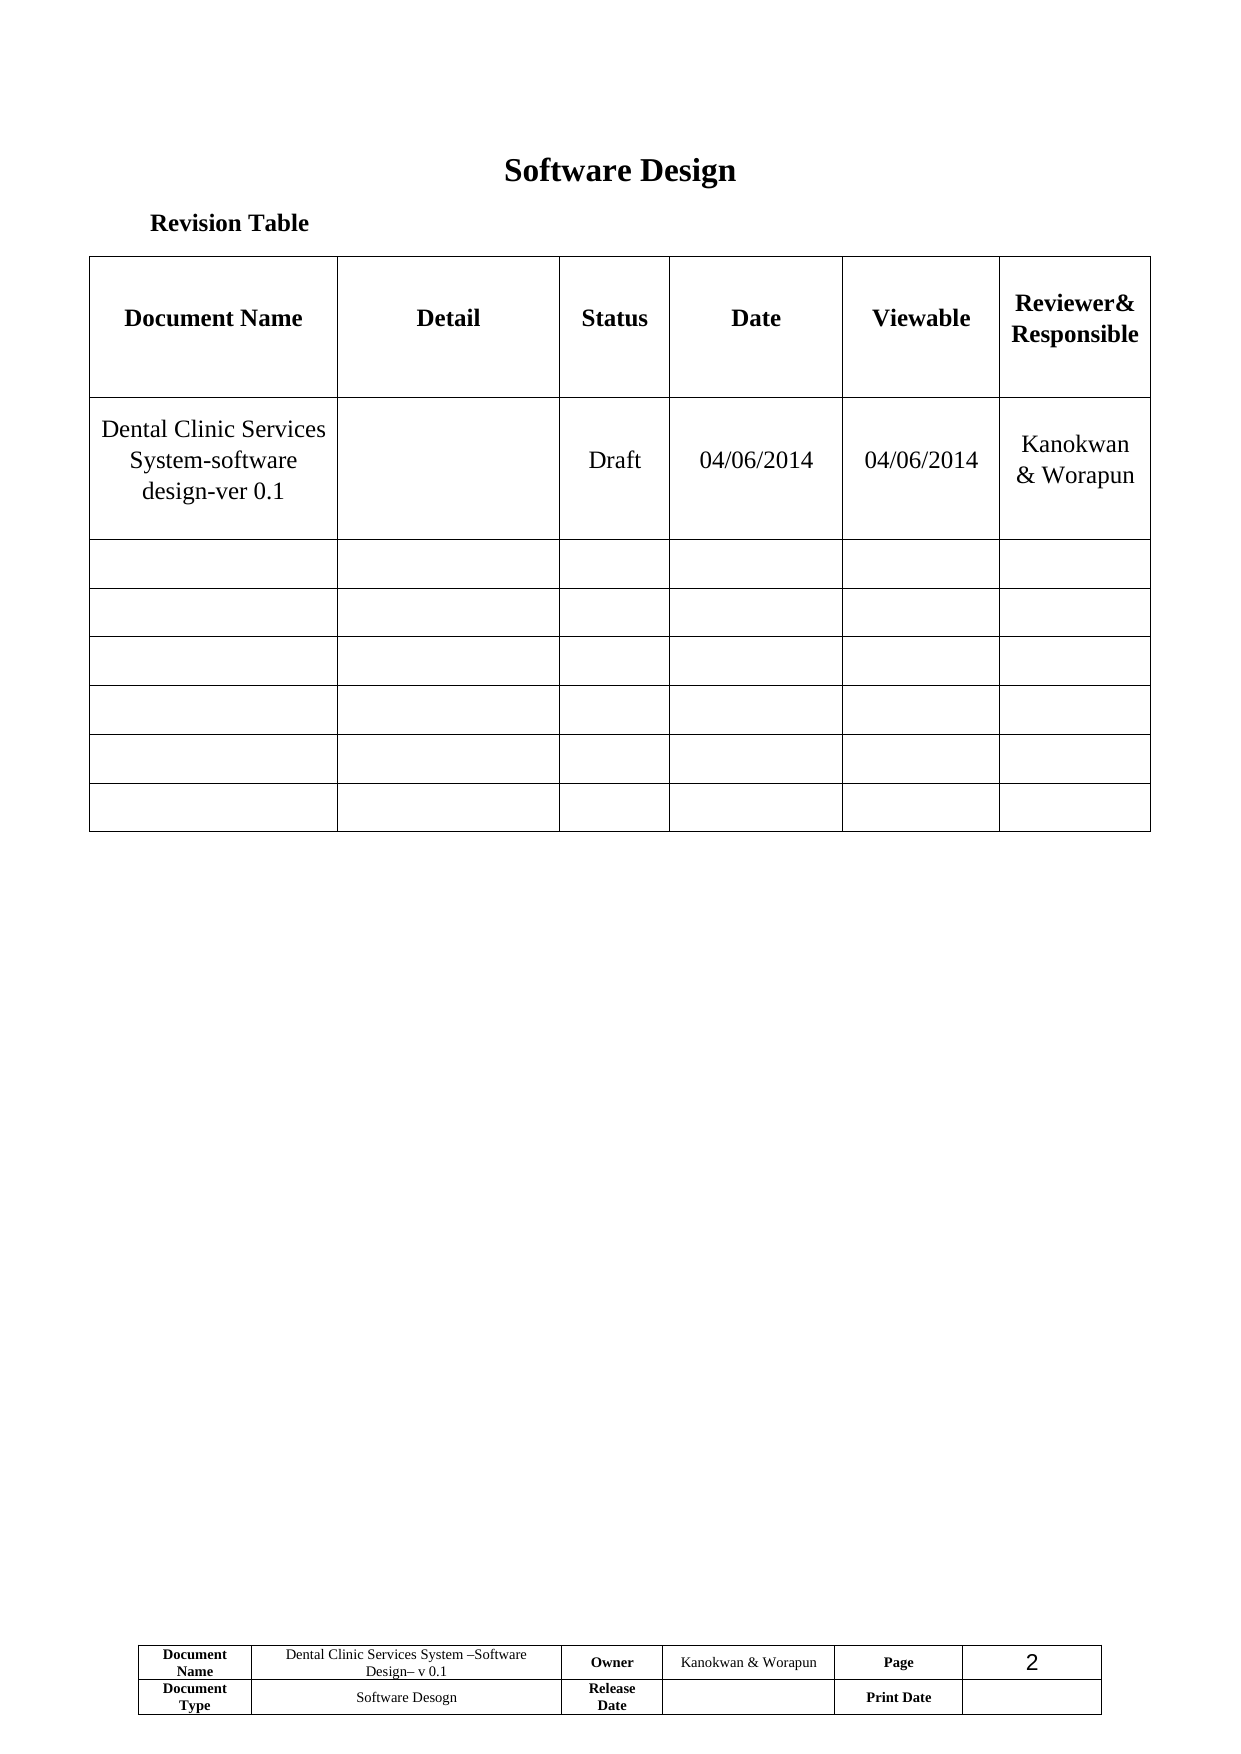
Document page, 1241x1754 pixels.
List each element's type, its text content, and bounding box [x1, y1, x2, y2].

table_cell [843, 784, 999, 831]
table_cell [670, 784, 842, 831]
table_header Document Name [90, 257, 337, 397]
table_cell [1000, 637, 1150, 685]
table_header Reviewer& Responsible [1000, 257, 1150, 397]
table_cell [338, 637, 559, 685]
table_cell [1000, 589, 1150, 636]
table_cell [843, 540, 999, 587]
table_cell [843, 686, 999, 734]
table_header Date [670, 257, 842, 397]
table_cell [90, 735, 337, 782]
table_cell [670, 540, 842, 587]
table_cell [560, 637, 669, 685]
table_cell [90, 637, 337, 685]
table_header Status [560, 257, 669, 397]
table_cell [338, 735, 559, 782]
text Software Design [150, 150, 1090, 188]
text Revision Table [150, 208, 1090, 237]
table_cell [90, 540, 337, 587]
table_cell [1000, 686, 1150, 734]
table_cell [843, 589, 999, 636]
table_cell [338, 398, 559, 539]
table_header Detail [338, 257, 559, 397]
table_cell [843, 735, 999, 782]
table_cell [843, 637, 999, 685]
table_cell [670, 735, 842, 782]
table_cell [560, 686, 669, 734]
table_cell [560, 589, 669, 636]
table_cell Dental Clinic Services System-software design-ver 0.1 [90, 398, 337, 539]
table_cell 04/06/2014 [843, 398, 999, 539]
table_cell [1000, 784, 1150, 831]
table_cell [670, 686, 842, 734]
table_cell Draft [560, 398, 669, 539]
table_header Viewable [843, 257, 999, 397]
table_cell 04/06/2014 [670, 398, 842, 539]
table_cell [338, 784, 559, 831]
table_cell [90, 589, 337, 636]
table_cell [90, 784, 337, 831]
table_cell [560, 735, 669, 782]
table_cell [1000, 735, 1150, 782]
table_cell [670, 589, 842, 636]
table_cell [560, 540, 669, 587]
table_cell [1000, 540, 1150, 587]
table_cell [670, 637, 842, 685]
table_cell [560, 784, 669, 831]
table_cell Kanokwan & Worapun [1000, 398, 1150, 539]
table_cell [90, 686, 337, 734]
table_cell [338, 540, 559, 587]
table_cell [338, 589, 559, 636]
table_cell [338, 686, 559, 734]
